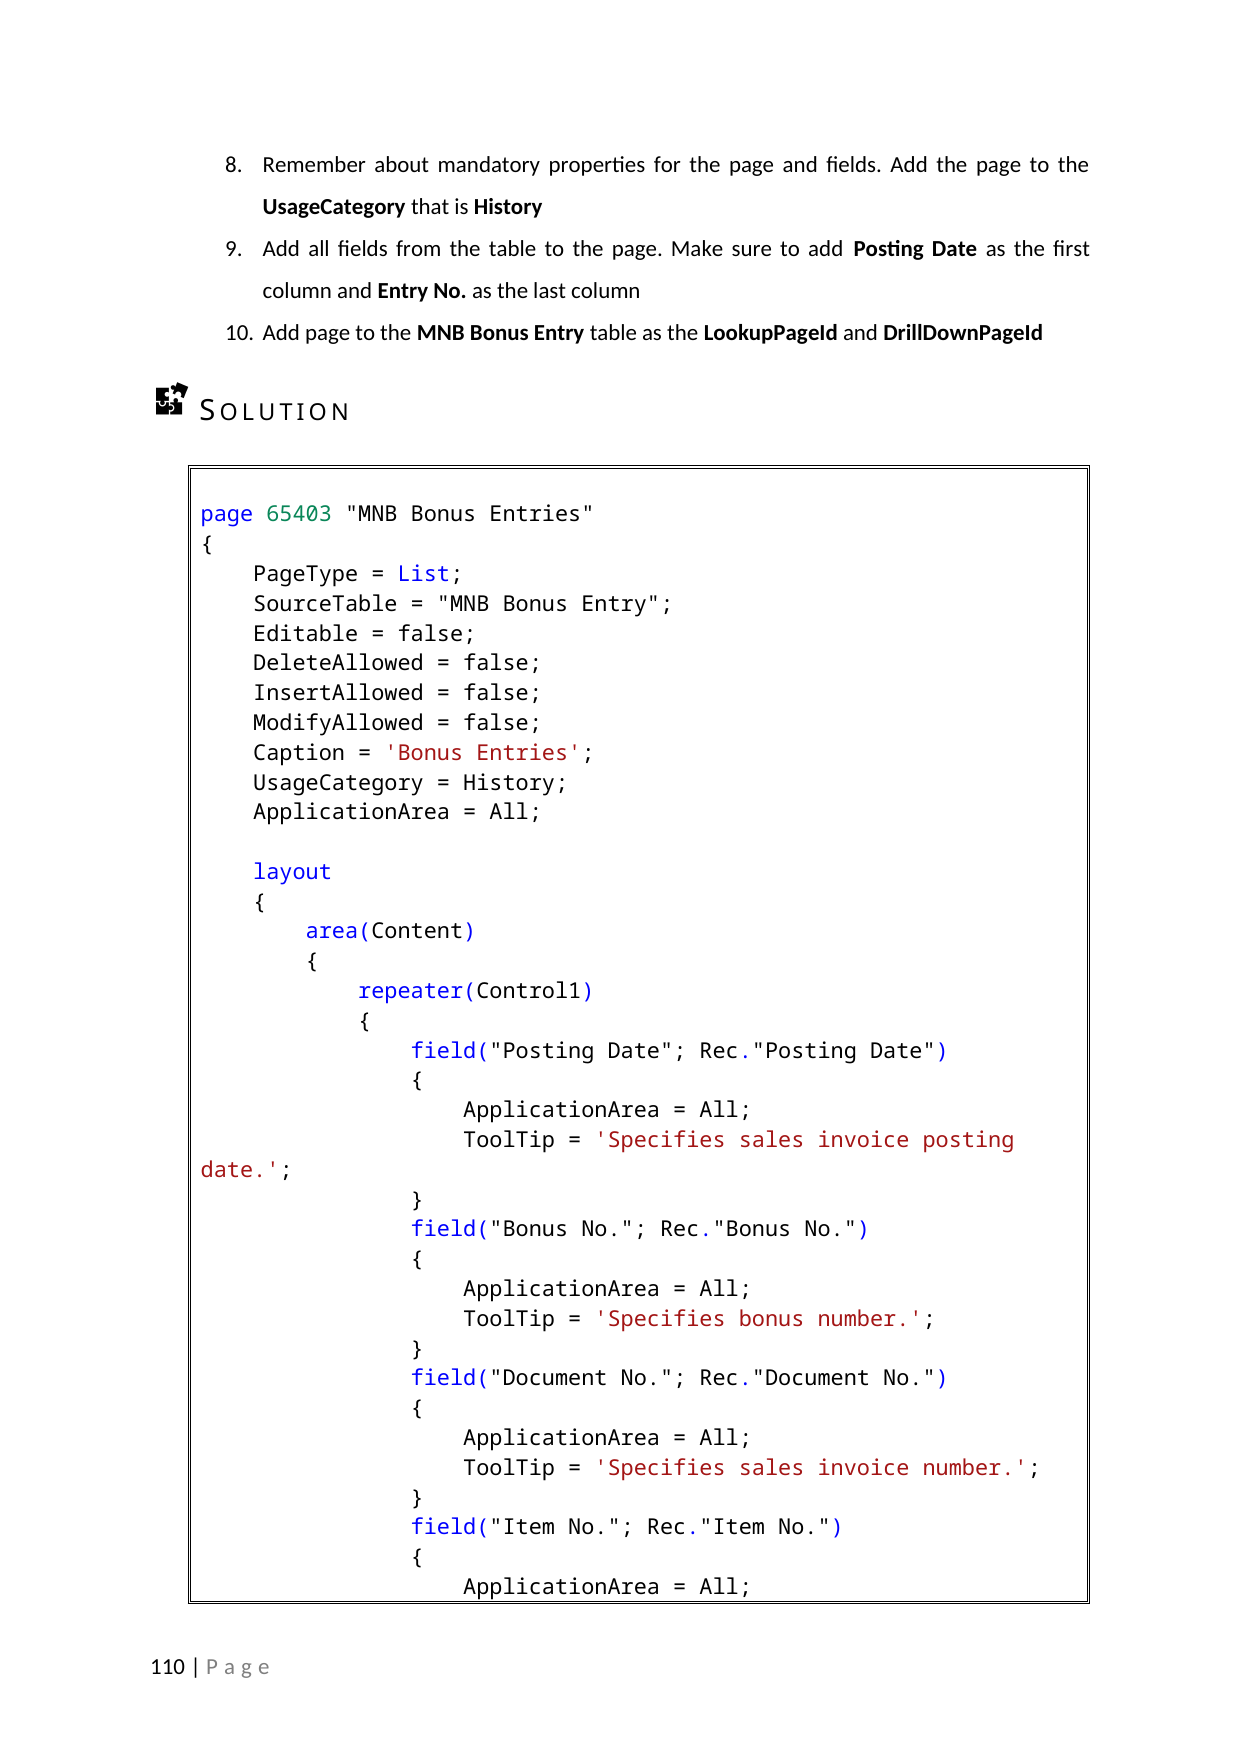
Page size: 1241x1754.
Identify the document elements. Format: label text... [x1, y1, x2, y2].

list Remember about mandatory properties for the page and fields. Add the page to the UsageCategory that is History [225, 150, 1090, 220]
list Add all fields from the table to the page. Make sure to add Posting Date as the first column and Entry No. as the last column [225, 234, 1090, 304]
text Solution [150, 377, 1090, 429]
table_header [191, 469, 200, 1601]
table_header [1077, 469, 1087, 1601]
picture [150, 376, 194, 421]
list Add page to the MNB Bonus Entry table as the LookupPageId and DrillDownPageId [225, 318, 1090, 346]
